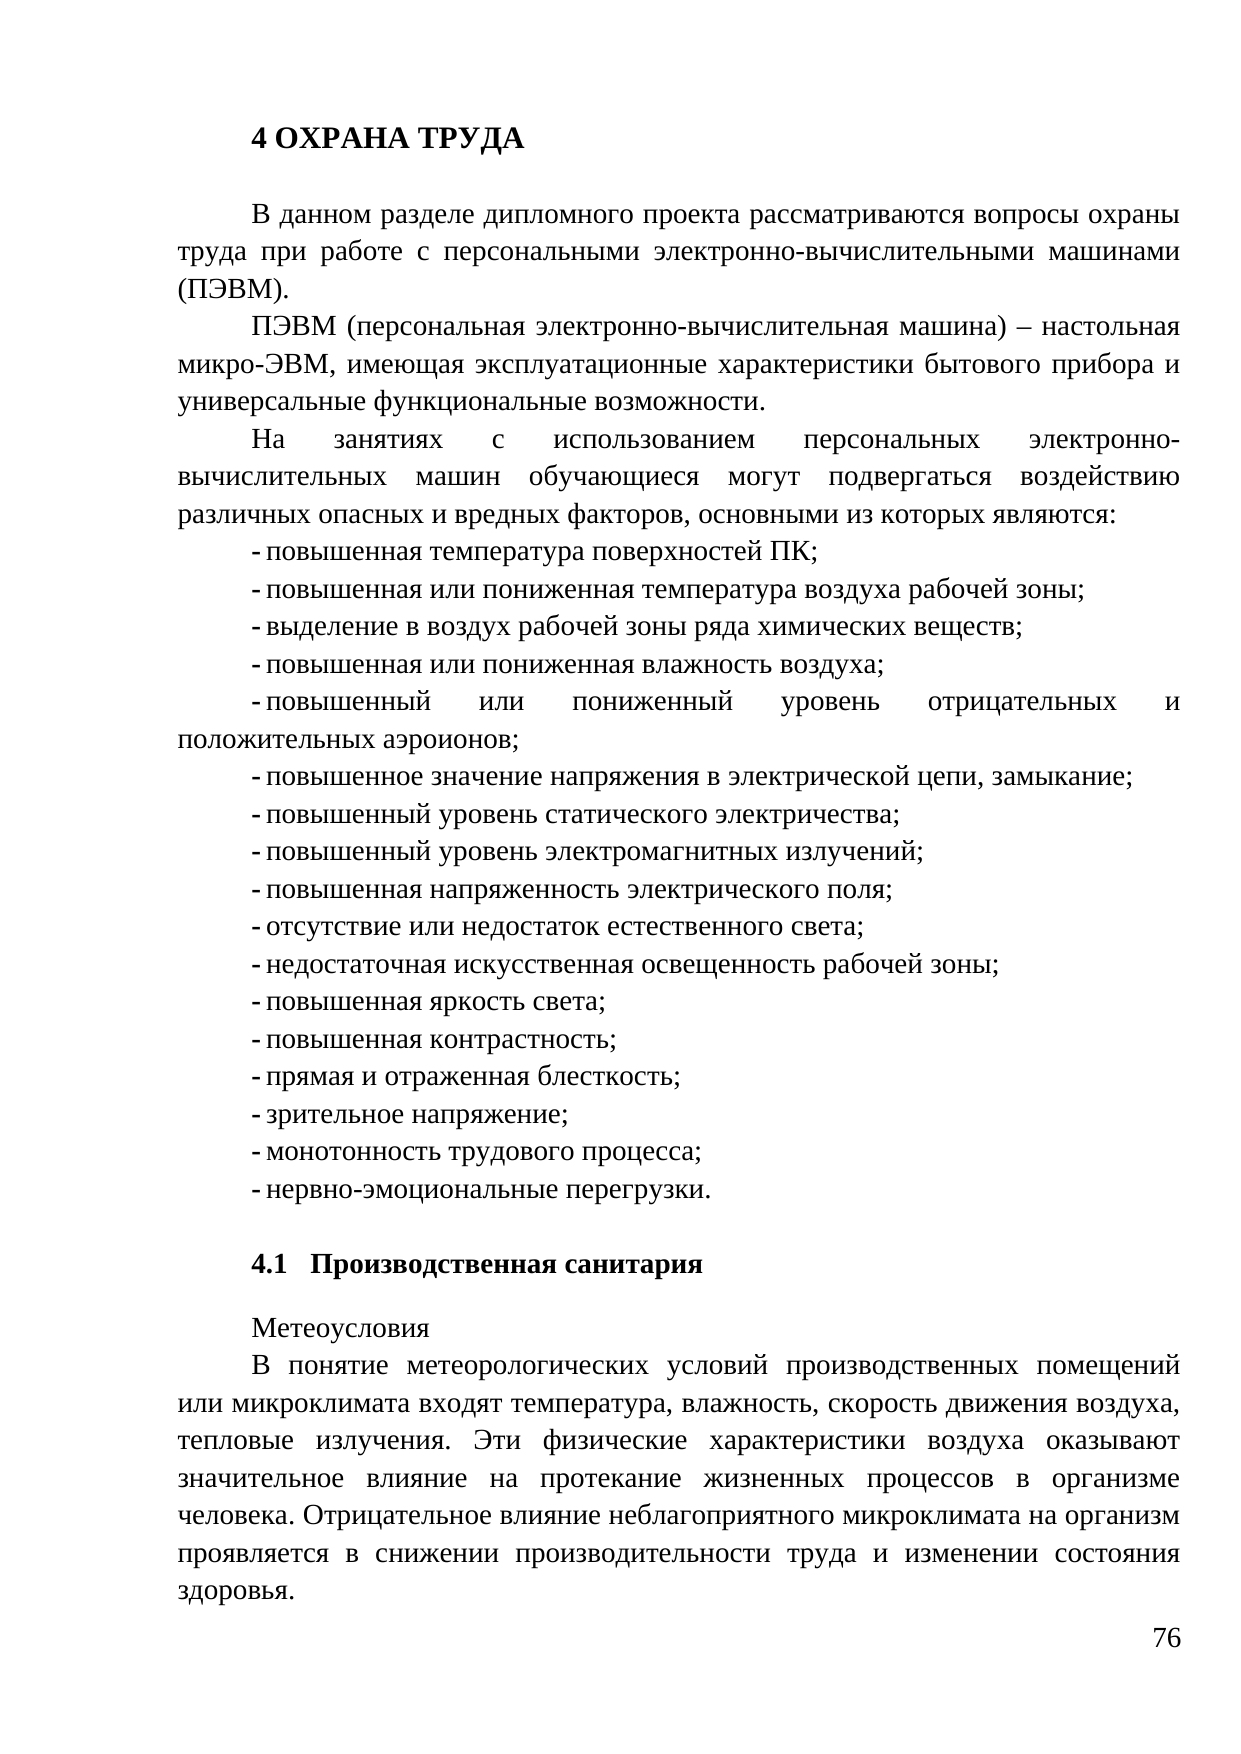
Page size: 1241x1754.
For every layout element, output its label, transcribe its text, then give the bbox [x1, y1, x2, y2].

list монотонность трудового процесса; [177, 1131, 1181, 1168]
list прямая и отраженная блесткость; [177, 1056, 1181, 1093]
list повышенная контрастность; [177, 1018, 1181, 1056]
list повышенное значение напряжения в электрической цепи, замыкание; [177, 756, 1181, 793]
list отсутствие или недостаток естественного света; [177, 906, 1181, 943]
list повышенная яркость света; [177, 981, 1181, 1018]
text В понятие метеорологических условий производственных помещений или микроклимата входят температура, влажность, скорость движения воздуха, тепловые излучения. Эти физические характеристики воздуха оказывают значительное влияние на протекание жизненных процессов в организме человека. Отрицательное влияние неблагоприятного микроклимата на организм проявляется в снижении производительности труда и изменении состояния здоровья. [177, 1344, 1181, 1607]
list выделение в воздух рабочей зоны ряда химических веществ; [177, 606, 1181, 643]
list повышенная или пониженная влажность воздуха; [177, 643, 1181, 681]
list повышенная или пониженная температура воздуха рабочей зоны; [177, 568, 1181, 606]
list повышенный уровень электромагнитных излучений; [177, 831, 1181, 868]
list зрительное напряжение; [177, 1093, 1181, 1131]
list Производственная санитария [251, 1243, 1181, 1281]
list недостаточная искусственная освещенность рабочей зоны; [177, 943, 1181, 981]
text На занятиях с использованием персональных электронно-вычислительных машин обучающиеся могут подвергаться воздействию различных опасных и вредных факторов, основными из которых являются: [177, 418, 1181, 531]
list повышенная напряженность электрического поля; [177, 868, 1181, 906]
text ПЭВМ (персональная электронно-вычислительная машина) – настольная микро-ЭВМ, имеющая эксплуатационные характеристики бытового прибора и универсальные функциональные возможности. [177, 306, 1181, 418]
list нервно-эмоциональные перегрузки. [177, 1168, 1181, 1206]
text 4 ОХРАНА ТРУДА [177, 118, 1181, 156]
list повышенная температура поверхностей ПК; [177, 531, 1181, 568]
text В данном разделе дипломного проекта рассматриваются вопросы охраны труда при работе с персональными электронно-вычислительными машинами (ПЭВМ). [177, 193, 1181, 306]
list повышенный уровень статического электричества; [177, 793, 1181, 831]
list повышенный или пониженный уровень отрицательных и положительных аэроионов; [177, 681, 1181, 756]
list Метеоусловия [251, 1307, 1181, 1344]
